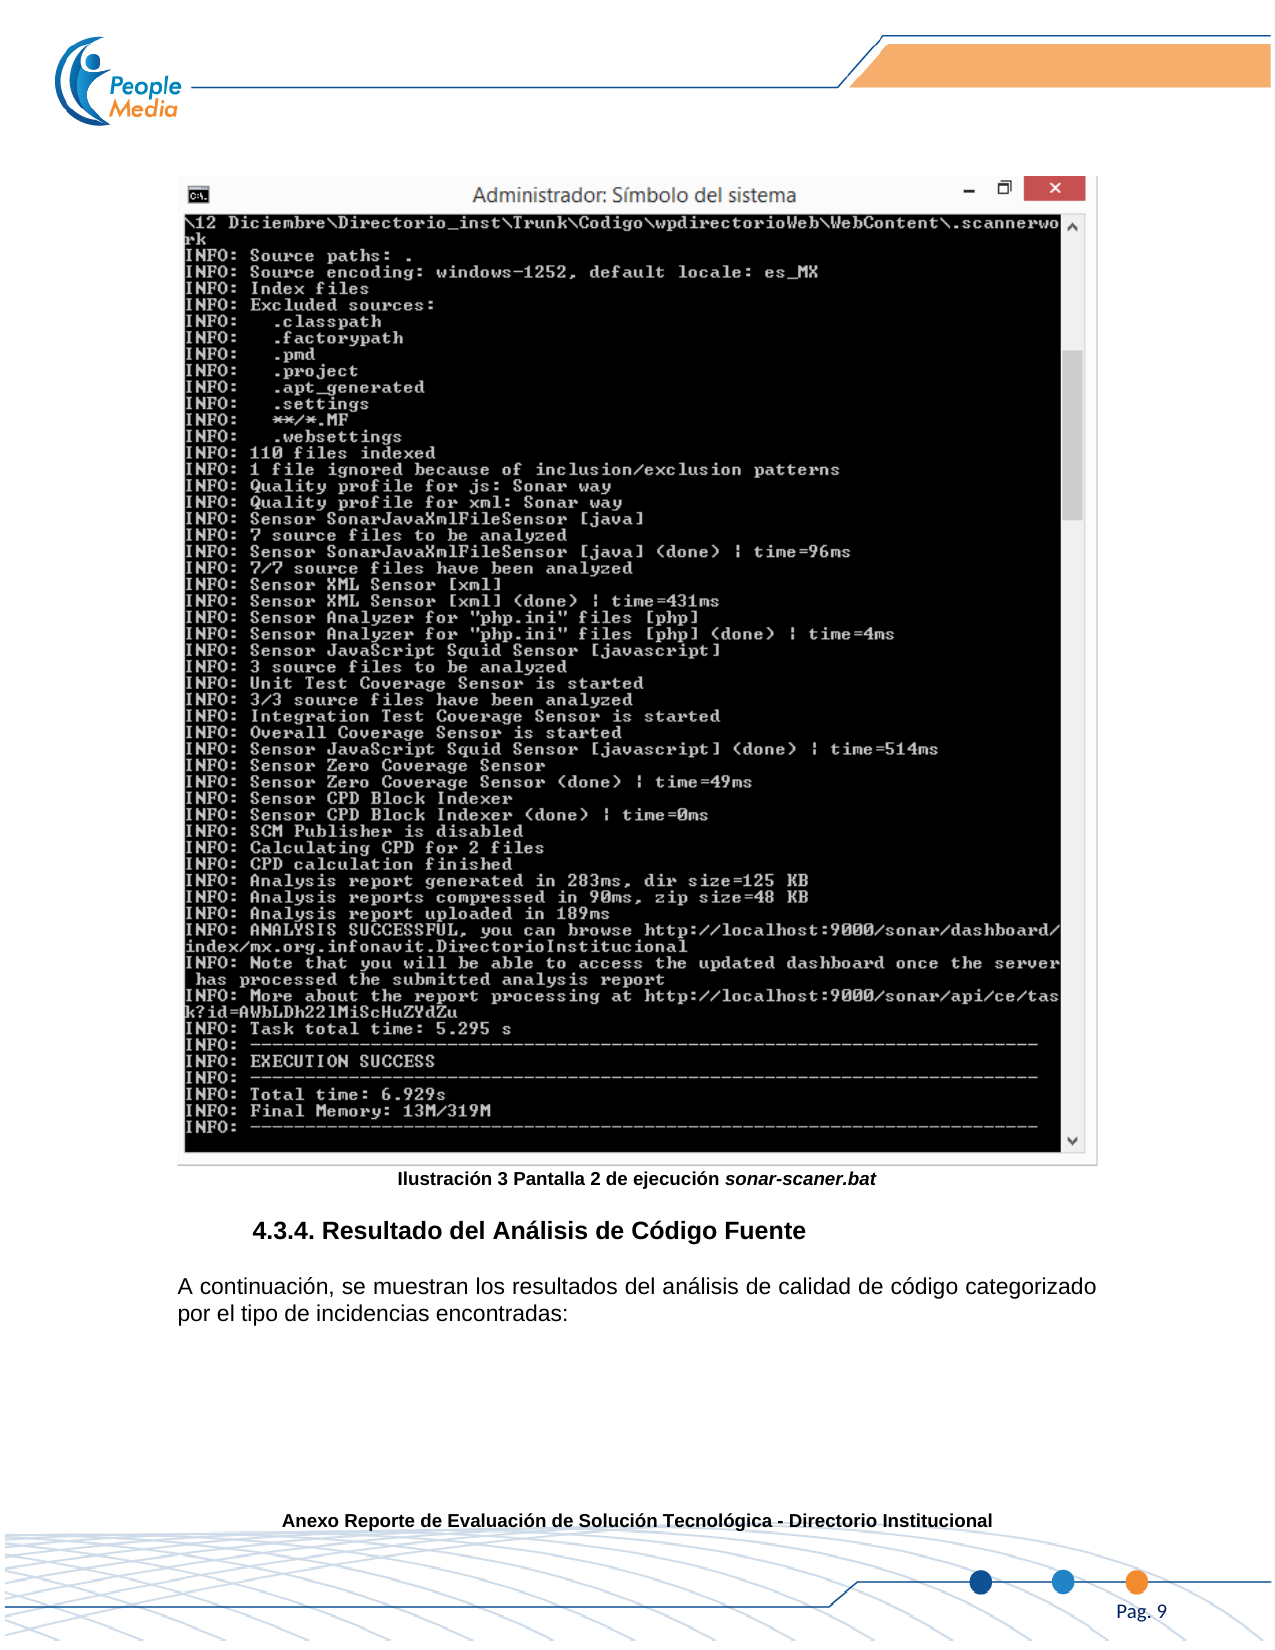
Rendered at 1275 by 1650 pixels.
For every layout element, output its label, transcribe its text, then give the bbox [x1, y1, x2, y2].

picture [4, 1507, 1272, 1641]
text A continuación, se muestran los resultados del análisis de calidad de código categorizado por el tipo de incidencias encontradas: [177, 1299, 1098, 1326]
picture [177, 176, 1098, 1166]
list Resultado del Análisis de Código Fuente [252, 1216, 1098, 1244]
picture [34, 14, 1271, 135]
